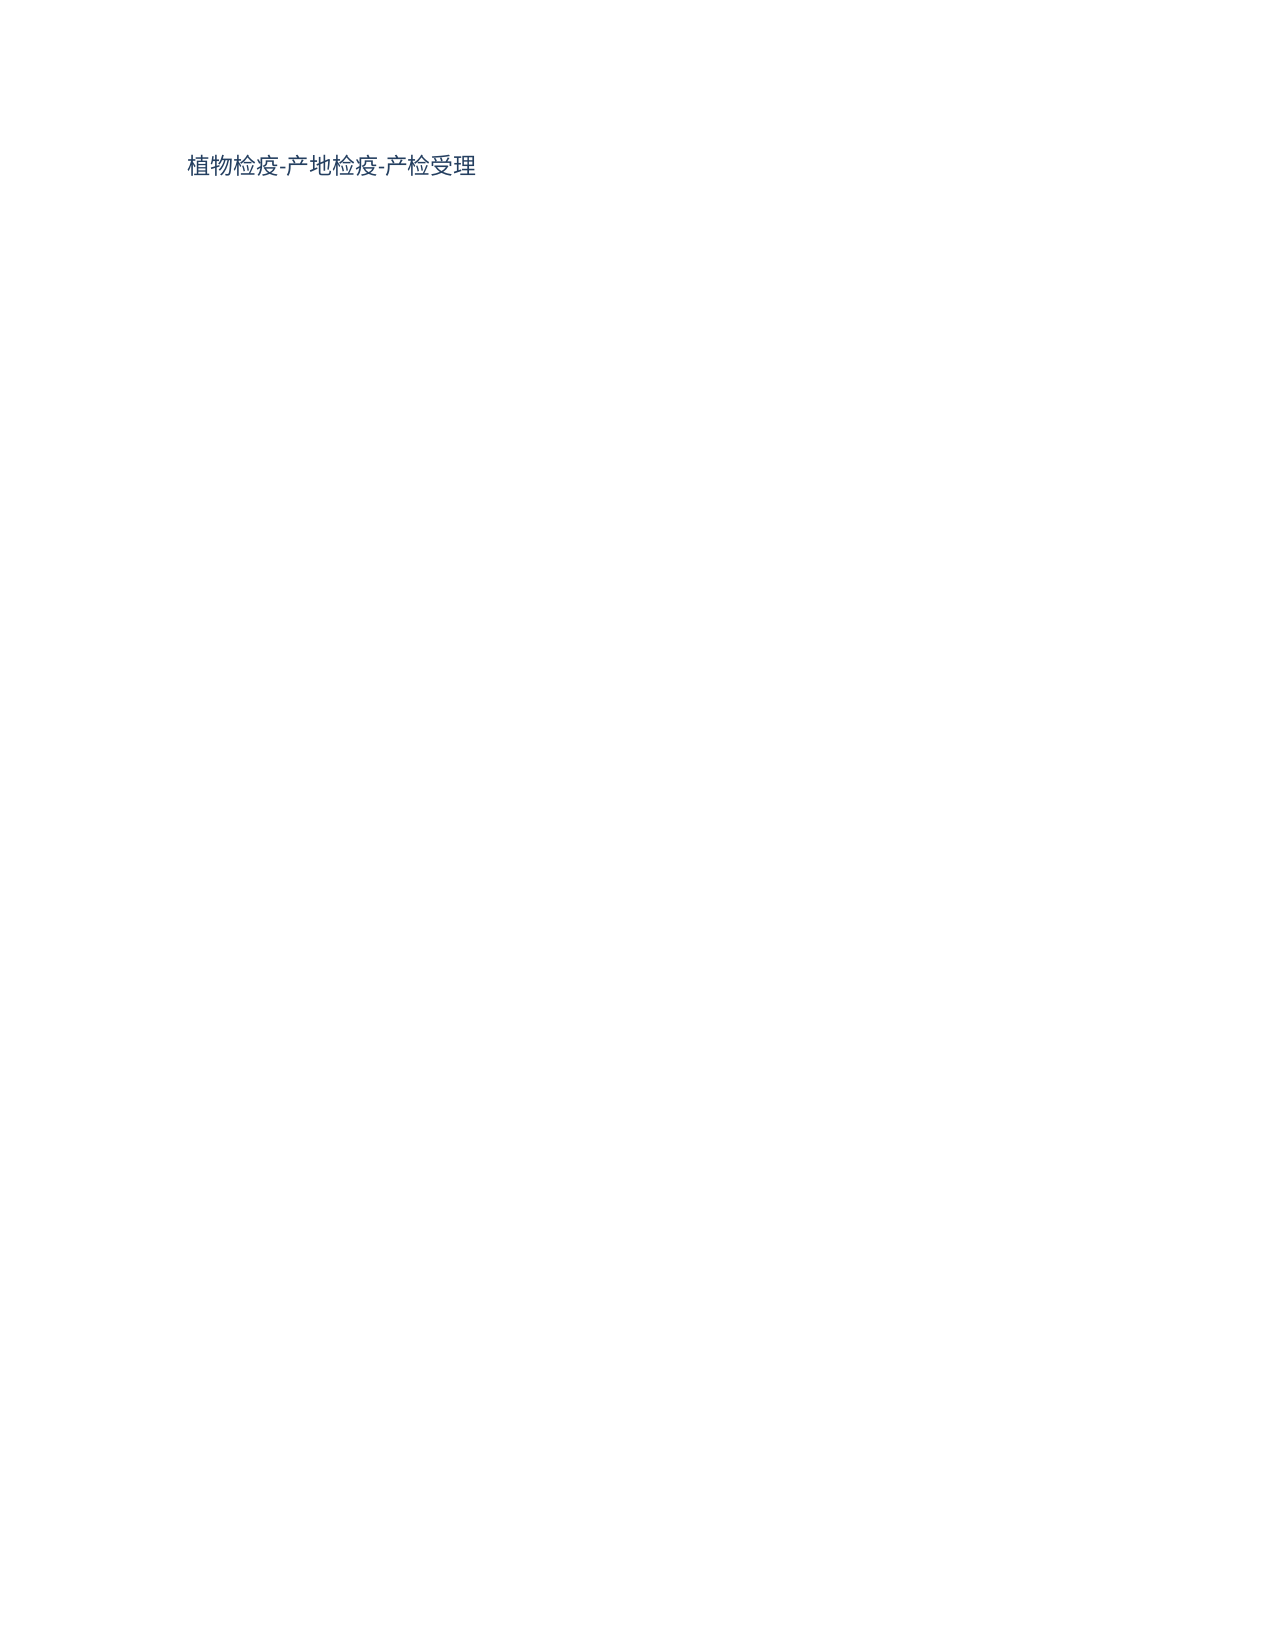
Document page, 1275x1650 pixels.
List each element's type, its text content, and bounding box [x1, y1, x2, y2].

subtitle 植物检疫-产地检疫-产检受理 [187, 150, 1087, 181]
